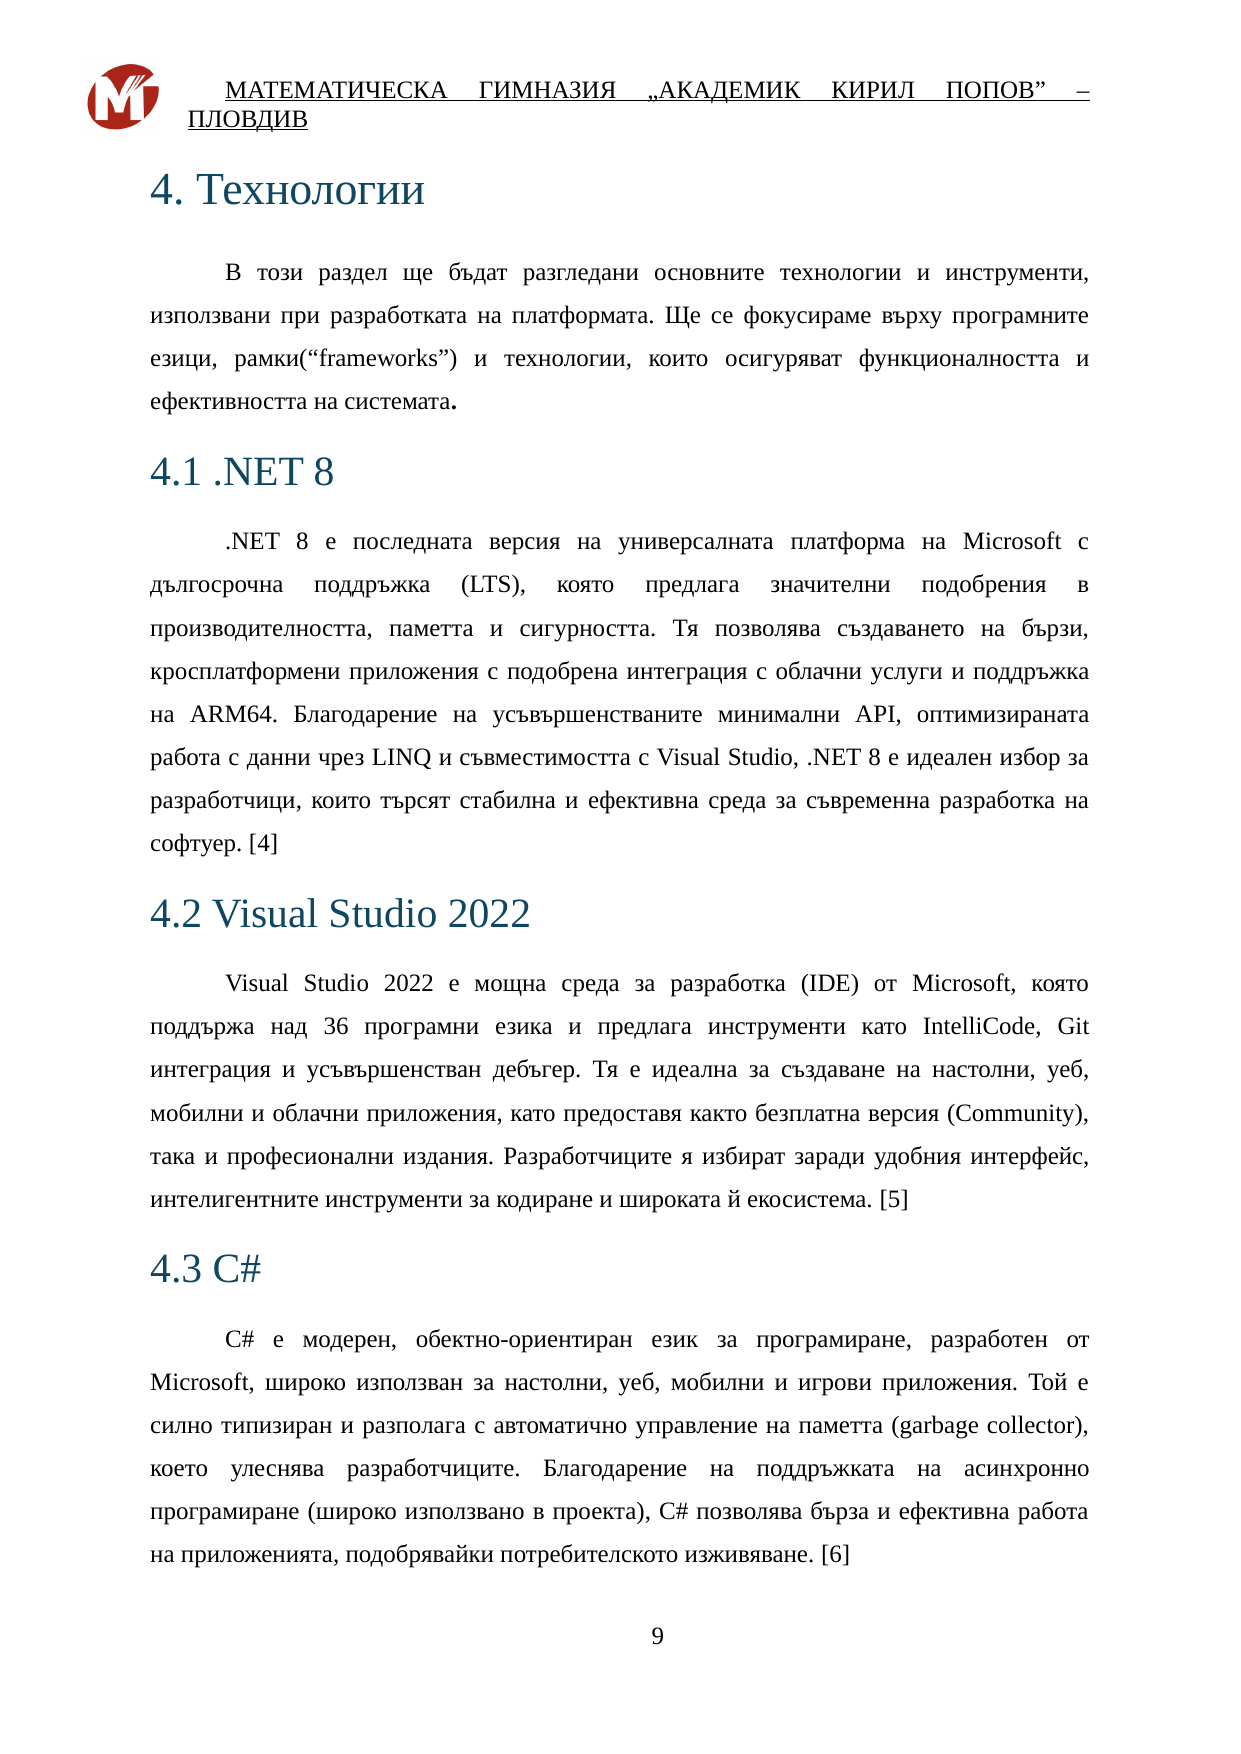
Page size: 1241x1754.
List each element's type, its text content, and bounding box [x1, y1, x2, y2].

subtitle 4.3 C# [150, 1244, 1090, 1292]
text .NET 8 е последната версия на универсалната платформа на Microsoft с дългосрочна поддръжка (LTS), която предлага значителни подобрения в производителността, паметта и сигурността. Тя позволява създаването на бързи, кросплатформени приложения с подобрена интеграция с облачни услуги и поддръжка на ARM64. Благодарение на усъвършенстваните минимални API, оптимизираната работа с данни чрез LINQ и съвместимостта с Visual Studio, .NET 8 е идеален избор за разработчици, които търсят стабилна и ефективна среда за съвременна разработка на софтуер. [150, 526, 1090, 857]
subtitle 4.1 .NET 8 [150, 446, 1090, 494]
subtitle 4.2 Visual Studio 2022 [150, 888, 1090, 936]
text C# е модерен, обектно-ориентиран език за програмиране, разработен от Microsoft, широко използван за настолни, уеб, мобилни и игрови приложения. Той е силно типизиран и разполага с автоматично управление на паметта (garbage collector), което улеснява разработчиците. Благодарение на поддръжката на асинхронно програмиране (широко използвано в проекта), C# позволява бърза и ефективна работа на приложенията, подобрявайки потребителското изживяване. [150, 1324, 1090, 1568]
text 4. Технологии [150, 161, 1090, 214]
text В този раздел ще бъдат разгледани основните технологии и инструменти, използвани при разработката на платформата. Ще се фокусираме върху програмните езици, рамки(“frameworks”) и технологии, които осигуряват функционалността и ефективността на системата. [150, 257, 1090, 415]
text Visual Studio 2022 е мощна среда за разработка (IDE) от Microsoft, която поддържа над 36 програмни езика и предлага инструменти като IntelliCode, Git интеграция и усъвършенстван дебъгер. Тя е идеална за създаване на настолни, уеб, мобилни и облачни приложения, като предоставя както безплатна версия (Community), така и професионални издания. Разработчиците я избират заради удобния интерфейс, интелигентните инструменти за кодиране и широката й екосистема. [150, 968, 1090, 1213]
picture [83, 58, 162, 137]
